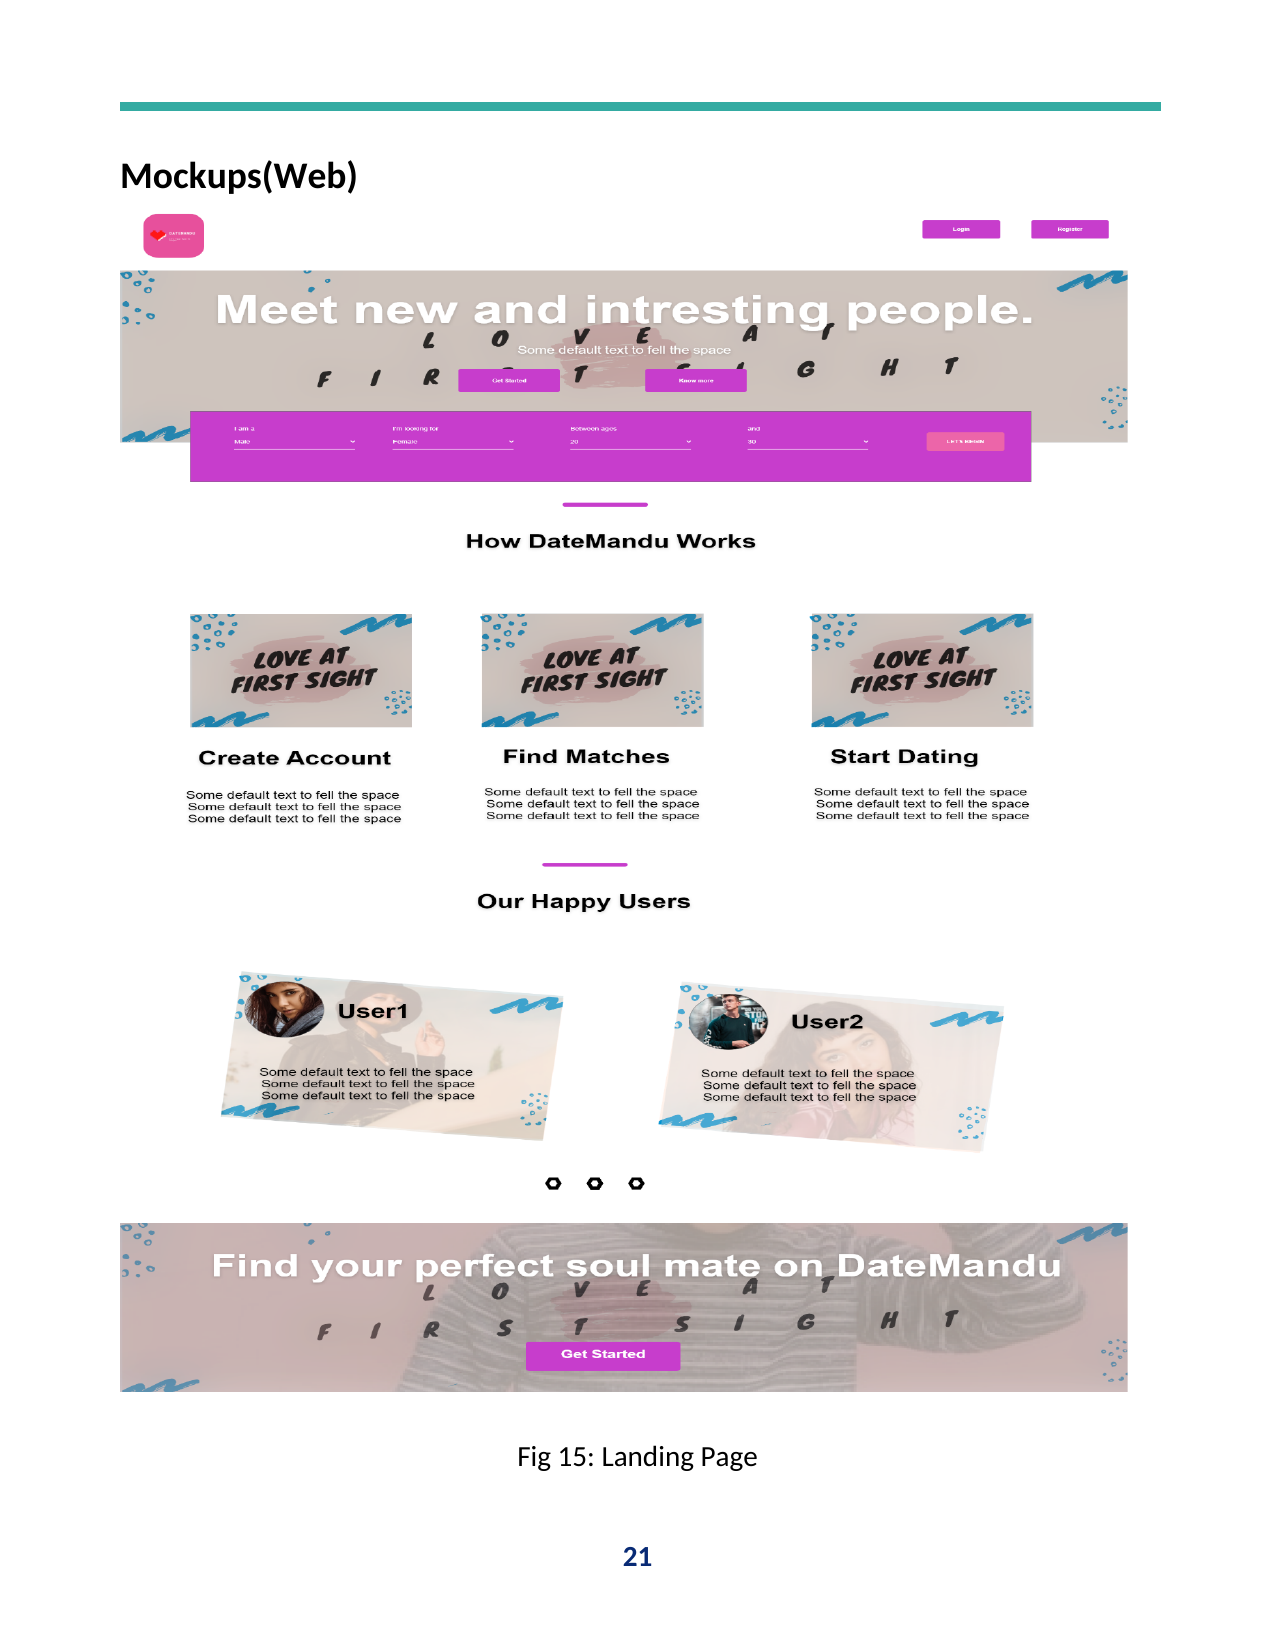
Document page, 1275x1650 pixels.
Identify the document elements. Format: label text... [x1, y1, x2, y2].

text Fig 15: Landing Page [120, 1438, 1155, 1474]
picture [120, 203, 1128, 1392]
